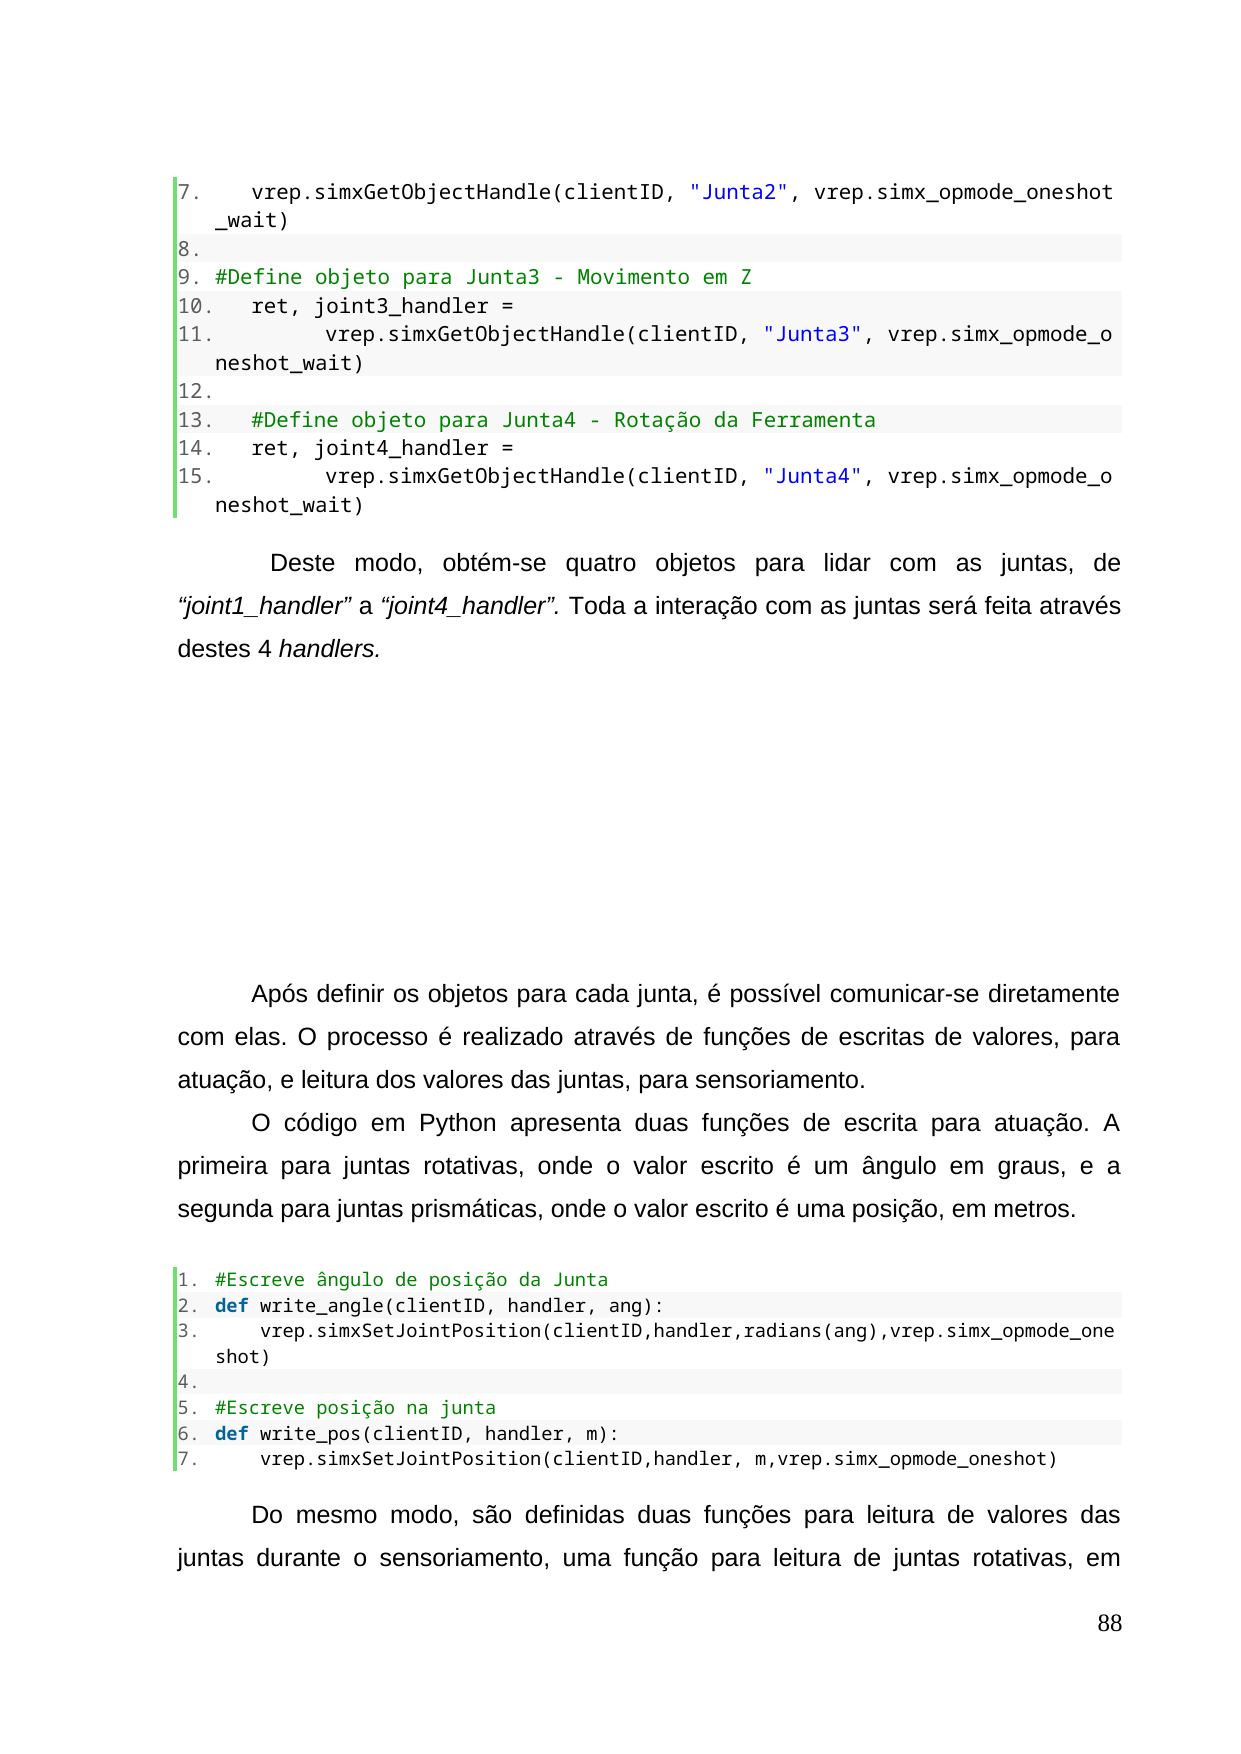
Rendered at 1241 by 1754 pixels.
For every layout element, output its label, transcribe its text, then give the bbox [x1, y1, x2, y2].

text Após definir os objetos para cada junta, é possível comunicar-se diretamente com elas. O processo é realizado através de funções de escritas de valores, para atuação, e leitura dos valores das juntas, para sensoriamento. [177, 979, 1122, 1094]
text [177, 1500, 1122, 1572]
list vrep.simxGetObjectHandle(clientID, "Junta3", vrep.simx_opmode_oneshot_wait) [177, 319, 1122, 376]
text O código em Python apresenta duas funções de escrita para atuação. A primeira para juntas rotativas, onde o valor escrito é um ângulo em graus, e a segunda para juntas prismáticas, onde o valor escrito é uma posição, em metros. [177, 1108, 1122, 1223]
list def write_pos(clientID, handler, m): [177, 1420, 1122, 1445]
list #Define objeto para Junta4 - Rotação da Ferramenta [177, 405, 1122, 433]
list def write_angle(clientID, handler, ang): [177, 1292, 1122, 1318]
list ret, joint4_handler = [177, 433, 1122, 462]
list vrep.simxSetJointPosition(clientID,handler, m,vrep.simx_opmode_oneshot) [177, 1445, 1122, 1471]
list #Define objeto para Junta3 - Movimento em Z [177, 262, 1122, 291]
list #Escreve posição na junta [177, 1394, 1122, 1420]
list vrep.simxSetJointPosition(clientID,handler,radians(ang),vrep.simx_opmode_oneshot) [177, 1318, 1122, 1369]
list vrep.simxGetObjectHandle(clientID, "Junta4", vrep.simx_opmode_oneshot_wait) [177, 462, 1122, 518]
list ret, joint3_handler = [177, 291, 1122, 319]
list vrep.simxGetObjectHandle(clientID, "Junta2", vrep.simx_opmode_oneshot_wait) [177, 177, 1122, 234]
text Deste modo, obtém-se quatro objetos para lidar com as juntas, de “joint1_handler” a “joint4_handler”. Toda a interação com as juntas será feita através destes 4 handlers. [177, 548, 1122, 663]
list #Escreve ângulo de posição da Junta [177, 1267, 1122, 1292]
